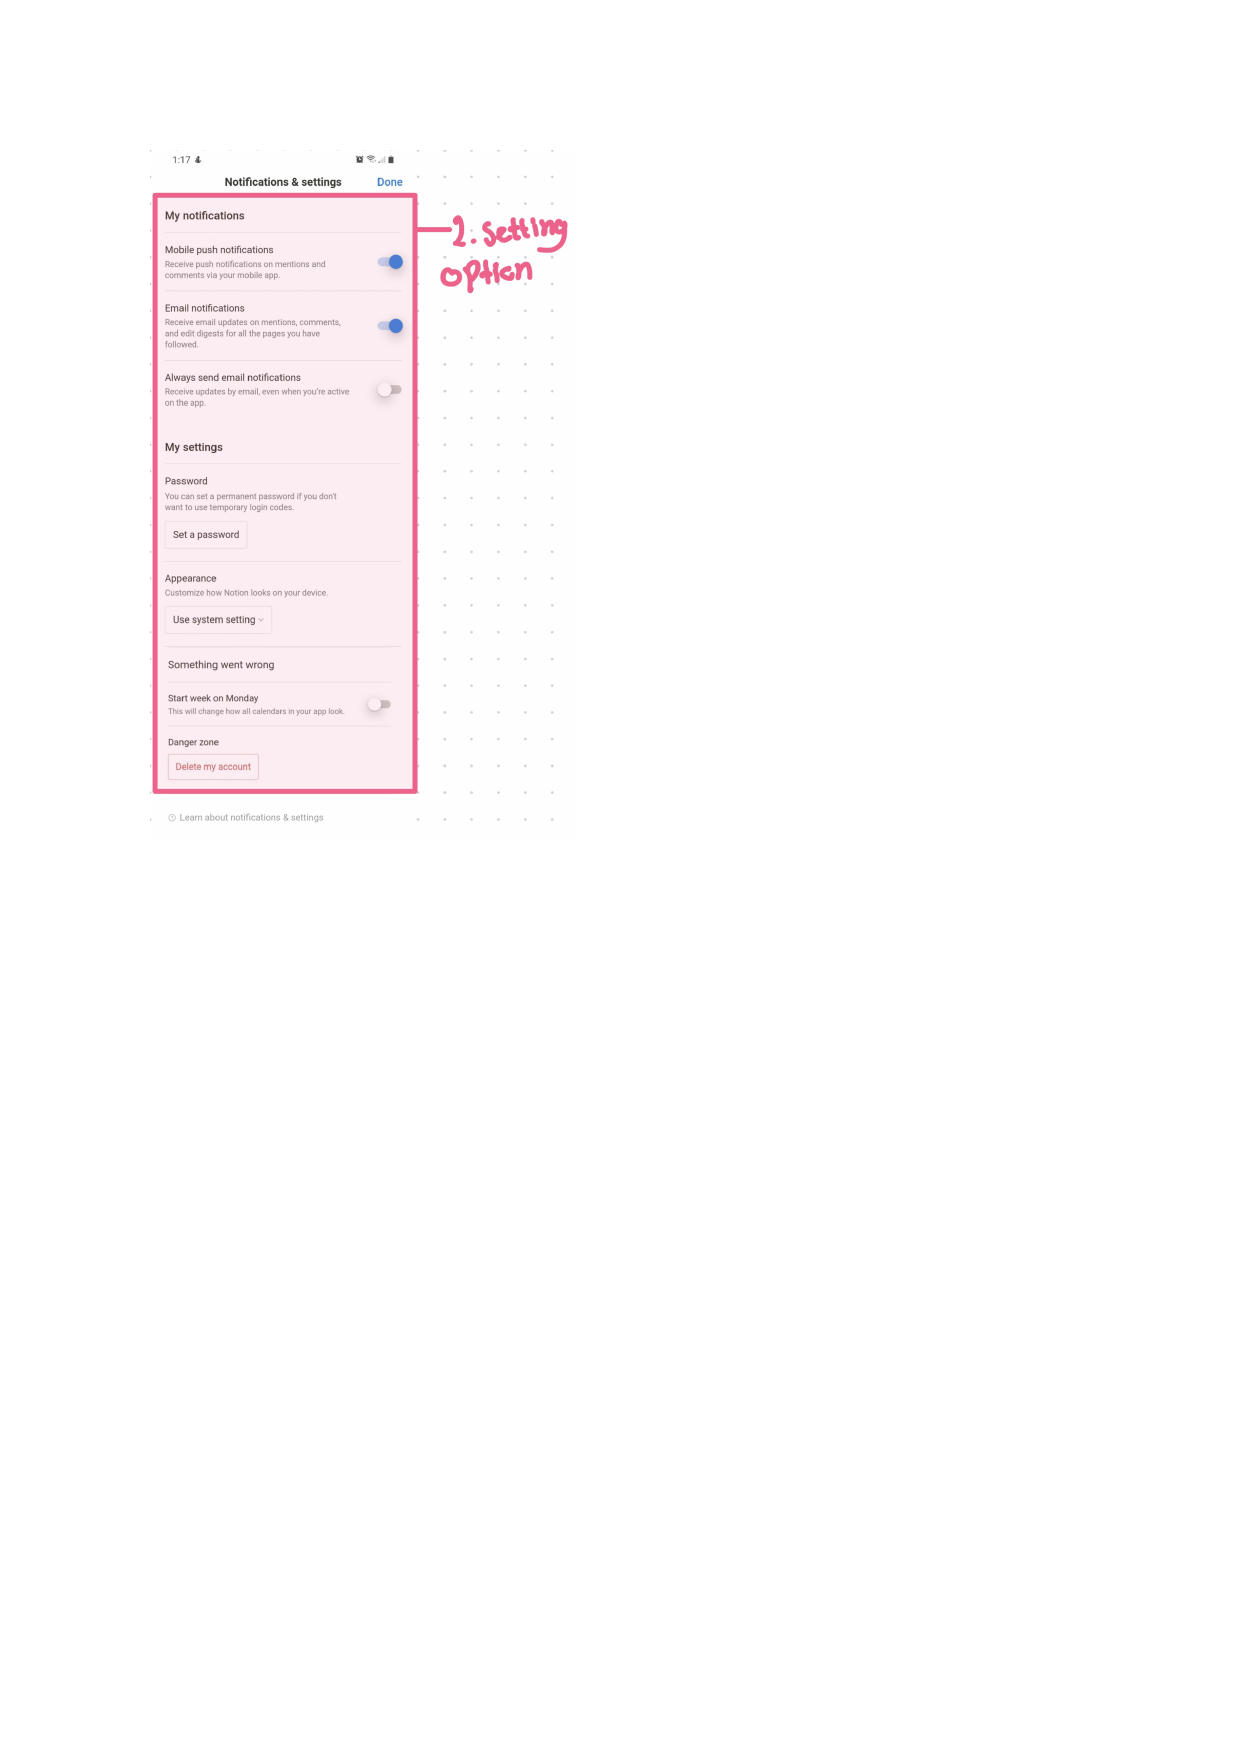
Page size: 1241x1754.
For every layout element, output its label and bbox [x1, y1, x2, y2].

picture [150, 150, 575, 838]
